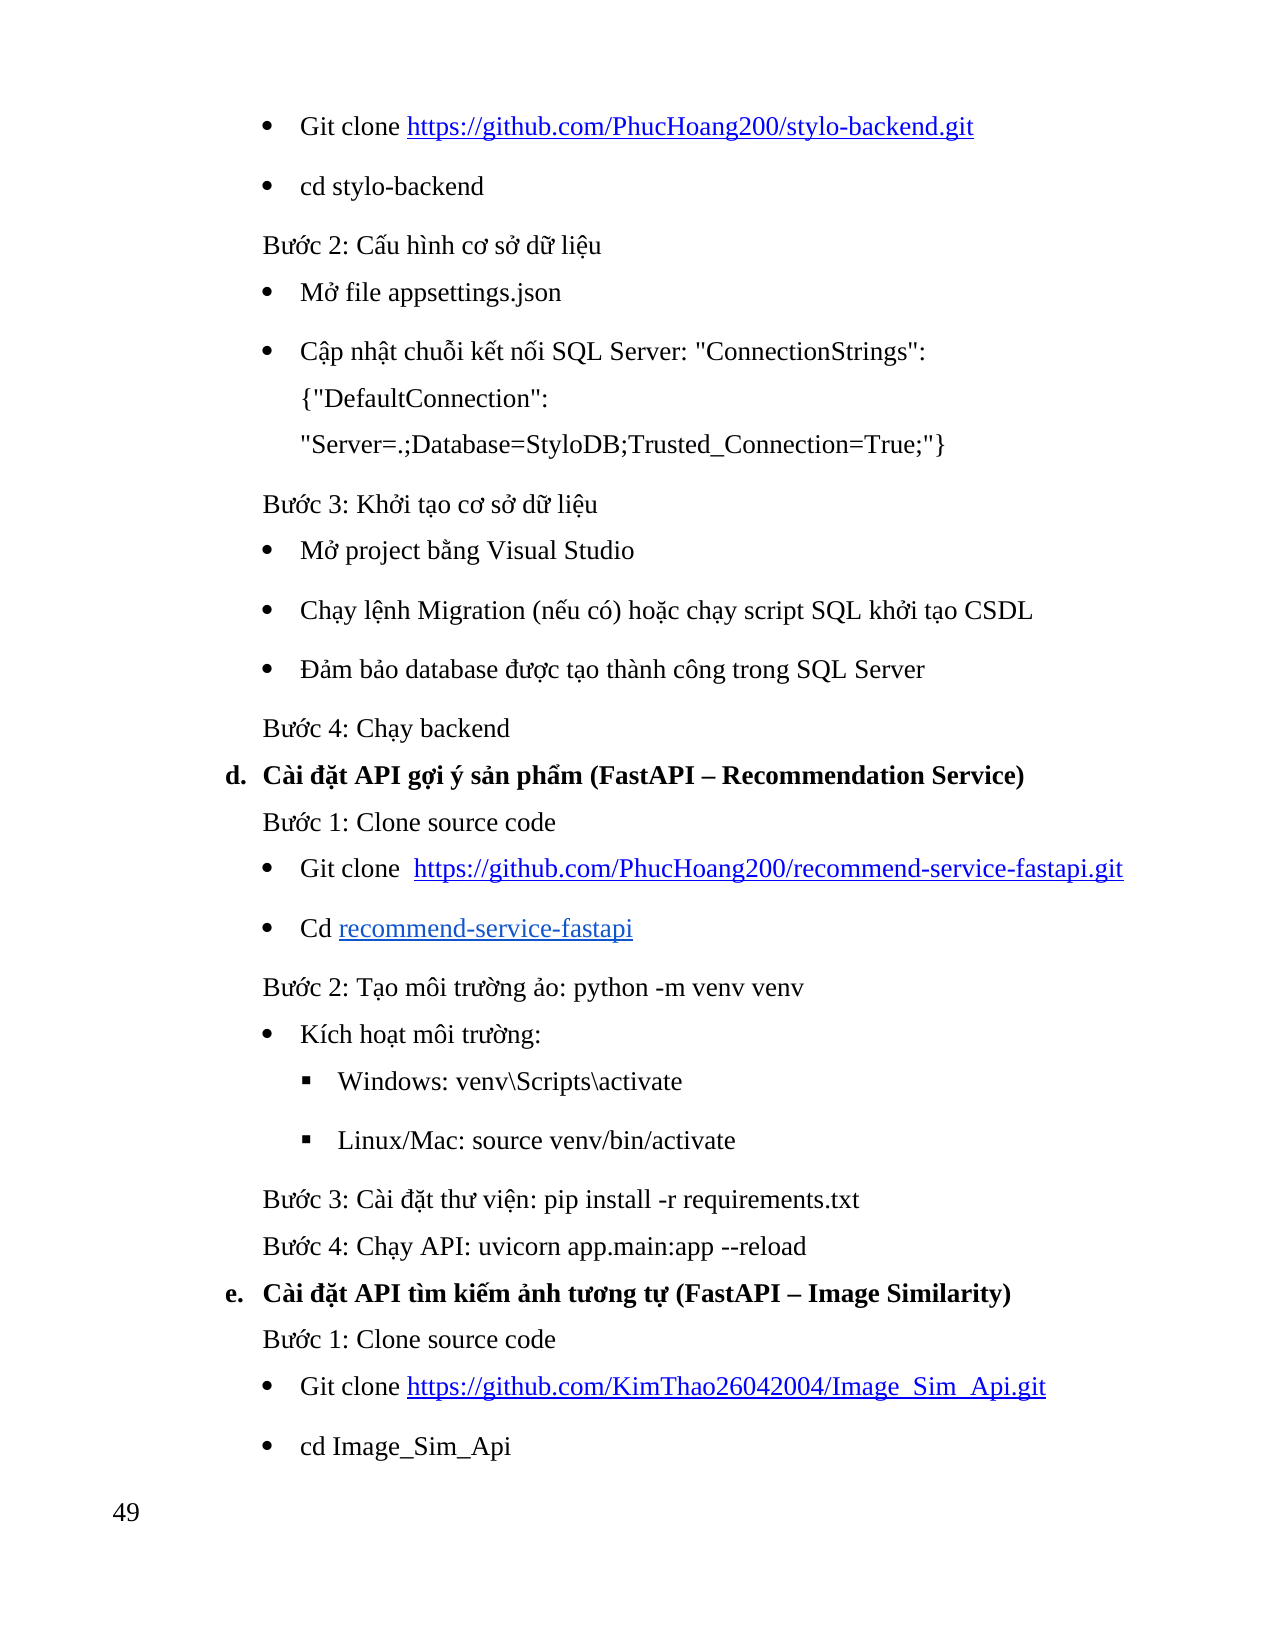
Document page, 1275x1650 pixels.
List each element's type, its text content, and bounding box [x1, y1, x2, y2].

list Windows: venv\Scripts\activate [300, 1065, 1162, 1096]
text Bước 3: Cài đặt thư viện: pip install -r requirements.txt [262, 1184, 1162, 1215]
list Linux/Mac: source venv/bin/activate [300, 1124, 1162, 1156]
list Cập nhật chuỗi kết nối SQL Server: "ConnectionStrings": {"DefaultConnection": "Server=.;Database=StyloDB;Trusted_Connection=True;"} [262, 335, 1162, 460]
list Git clone https://github.com/KimThao26042004/Image_Sim_Api.git [262, 1370, 1162, 1402]
text Bước 1: Clone source code [262, 1324, 1162, 1355]
list Mở file appsettings.json [262, 276, 1162, 307]
text Bước 1: Clone source code [262, 806, 1162, 837]
text Bước 3: Khởi tạo cơ sở dữ liệu [262, 488, 1162, 519]
text Bước 4: Chạy backend [262, 713, 1162, 744]
list Chạy lệnh Migration (nếu có) hoặc chạy script SQL khởi tạo CSDL [262, 594, 1162, 625]
text Bước 4: Chạy API: uvicorn app.main:app --reload [262, 1230, 1162, 1261]
list cd stylo-backend [262, 170, 1162, 201]
list Git clone https://github.com/PhucHoang200/stylo-backend.git [262, 110, 1162, 142]
list Cài đặt API tìm kiếm ảnh tương tự (FastAPI – Image Similarity) [225, 1277, 1162, 1308]
list Cd recommend-service-fastapi [262, 912, 1162, 943]
list Git clone https://github.com/PhucHoang200/recommend-service-fastapi.git [262, 853, 1162, 884]
list Đảm bảo database được tạo thành công trong SQL Server [262, 653, 1162, 684]
text Bước 2: Tạo môi trường ảo: python -m venv venv [262, 971, 1162, 1002]
list Kích hoạt môi trường: [262, 1018, 1162, 1049]
list cd Image_Sim_Api [262, 1430, 1162, 1461]
text Bước 2: Cấu hình cơ sở dữ liệu [262, 229, 1162, 260]
list Cài đặt API gợi ý sản phẩm (FastAPI – Recommendation Service) [225, 759, 1162, 790]
list Mở project bằng Visual Studio [262, 534, 1162, 566]
